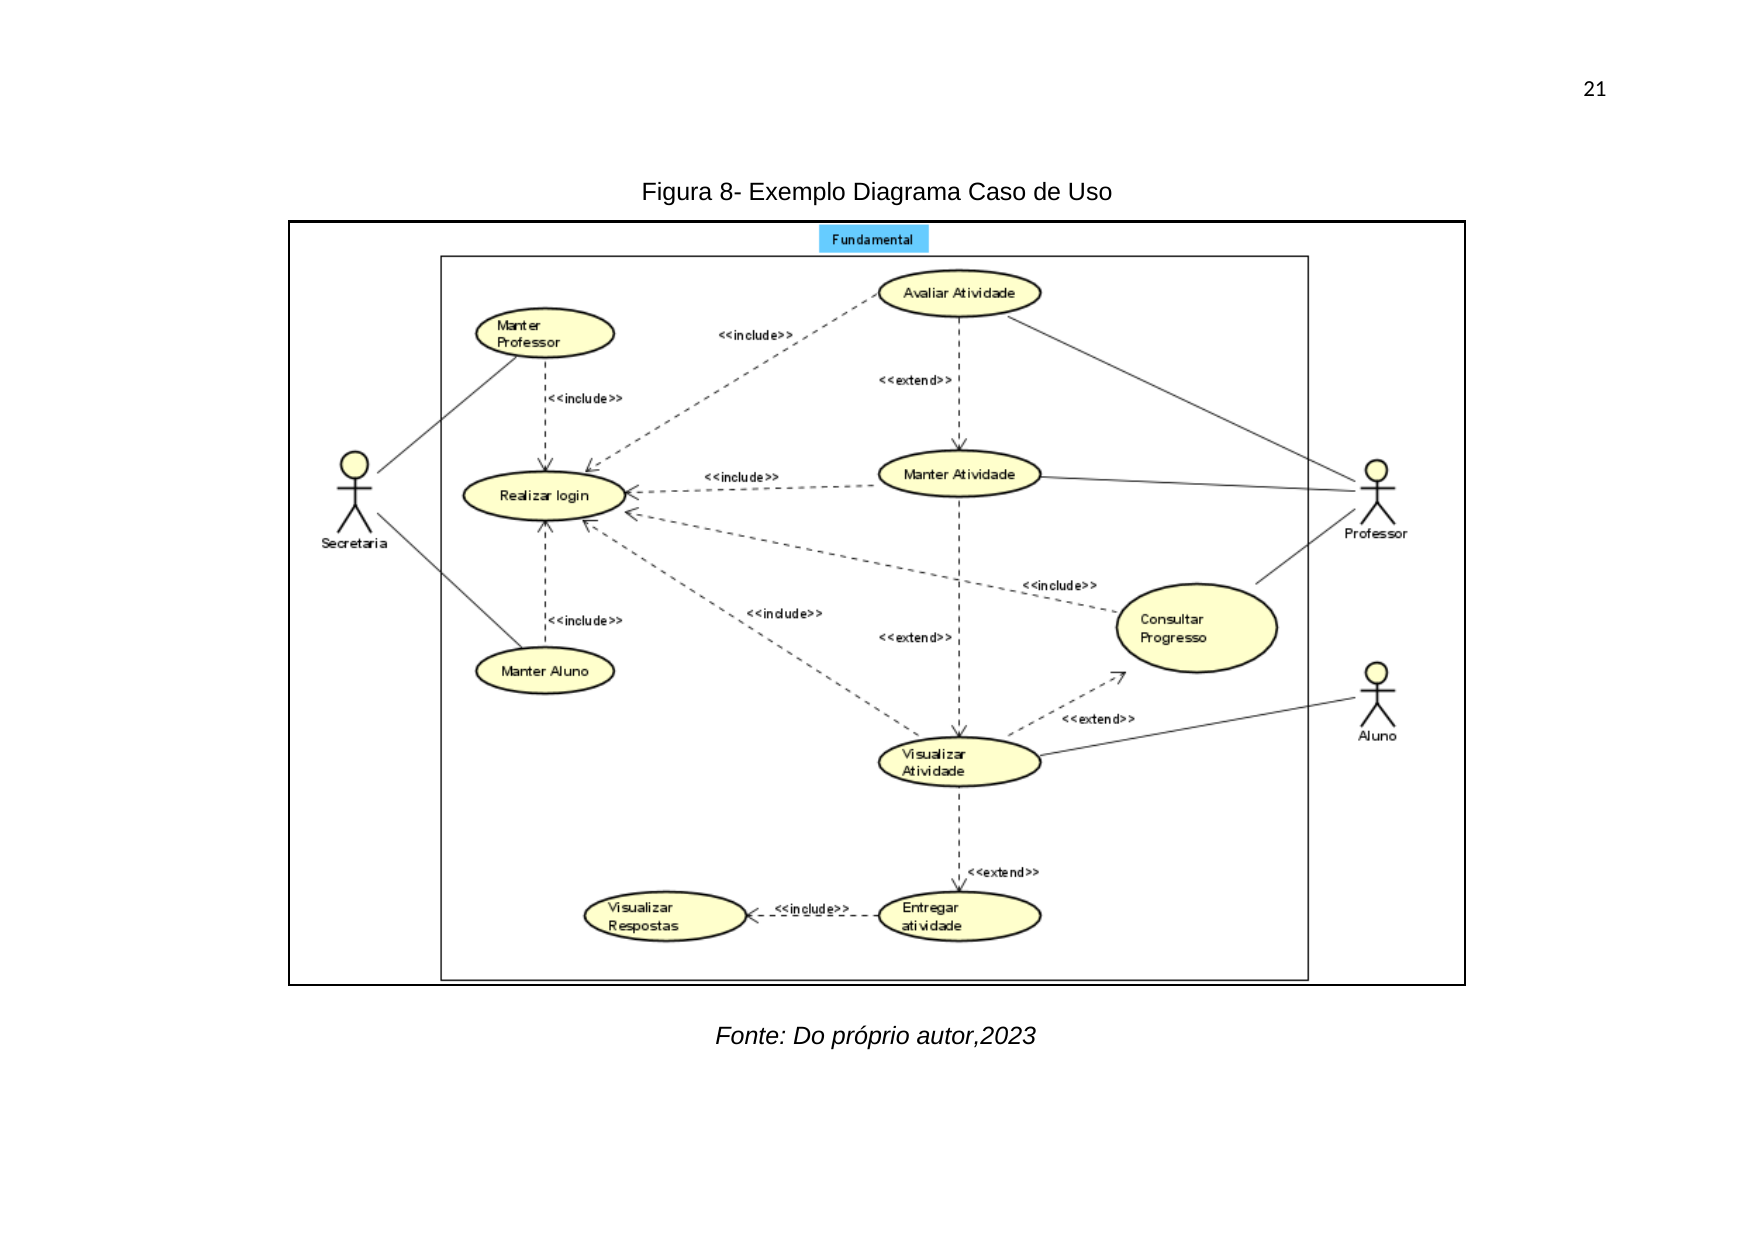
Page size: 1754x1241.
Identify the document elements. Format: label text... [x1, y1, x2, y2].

text Figura 8- Exemplo Diagrama Caso de Uso [148, 177, 1606, 206]
picture [290, 223, 1464, 984]
text Fonte: Do próprio autor,2023 [148, 1021, 1606, 1049]
